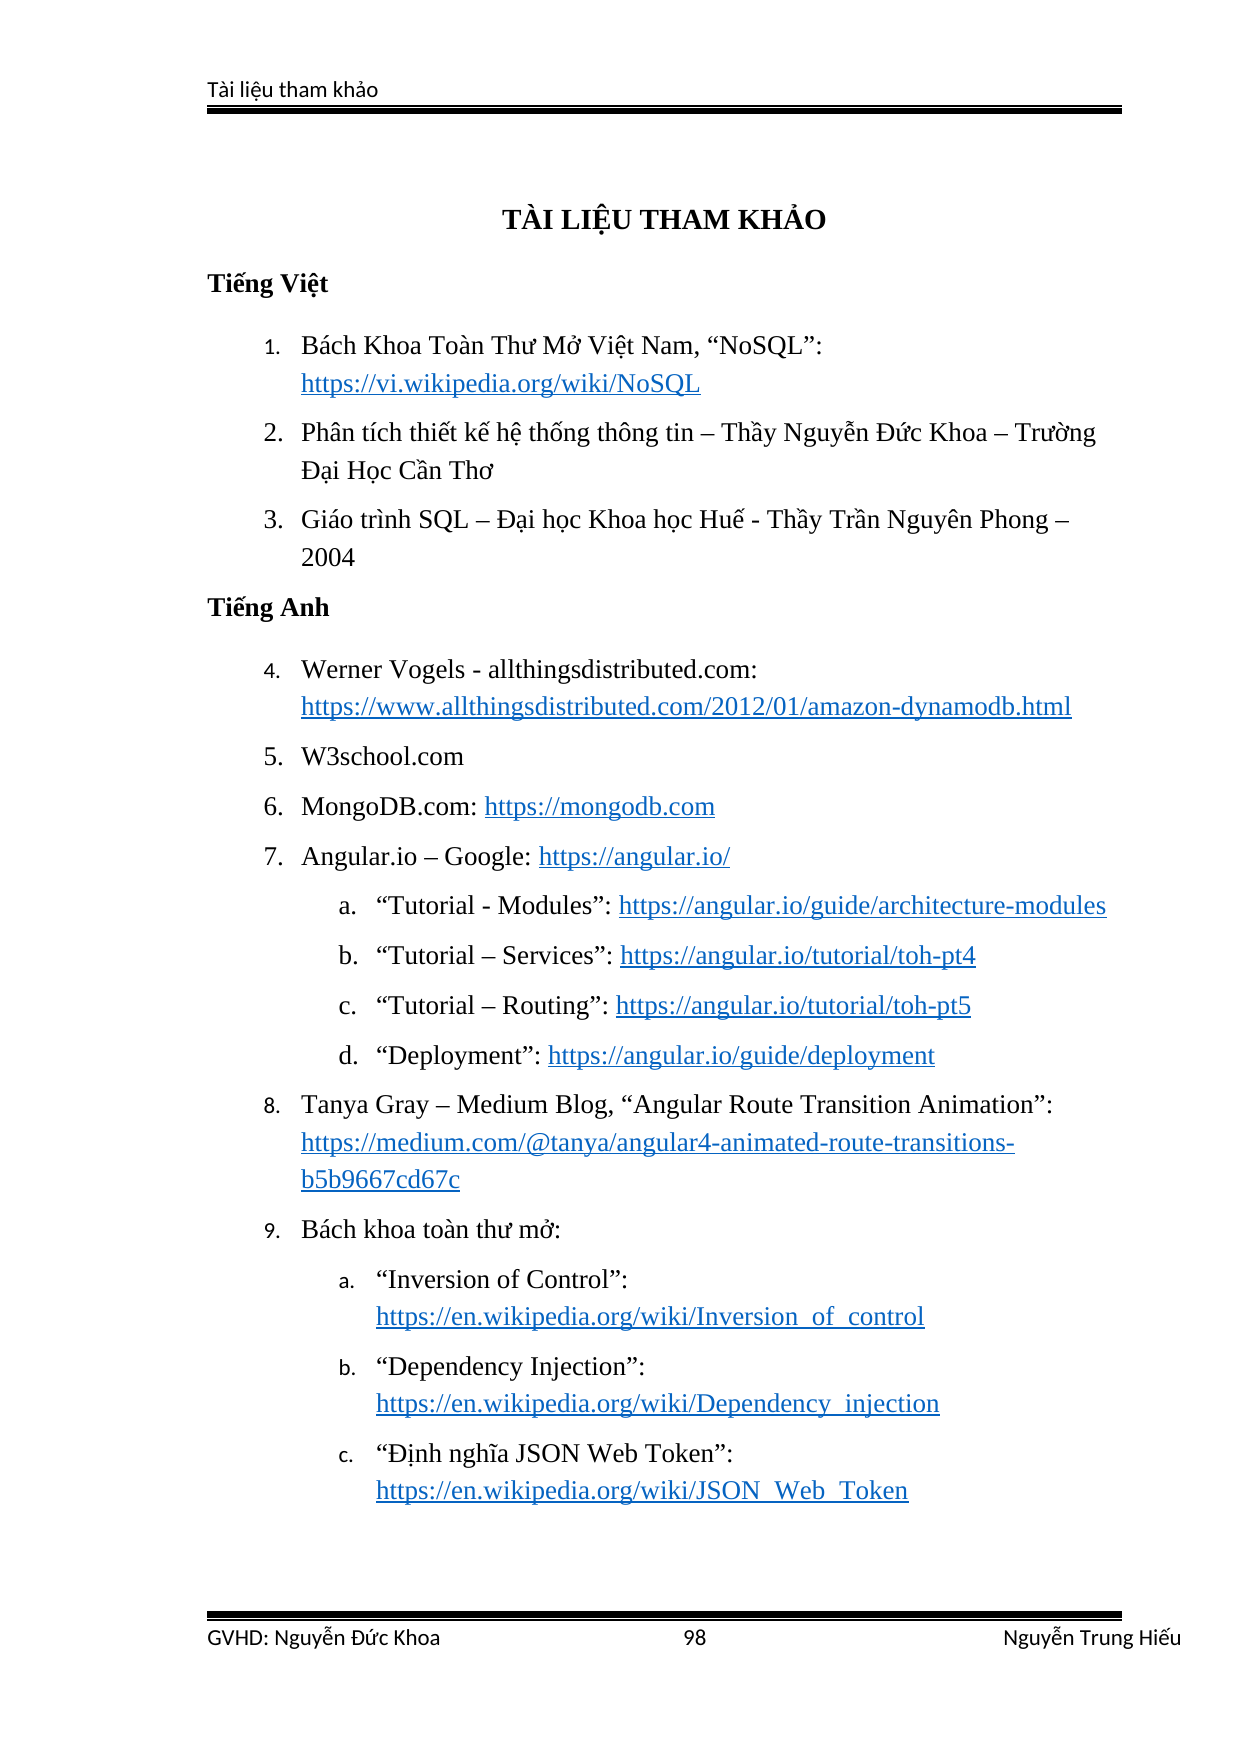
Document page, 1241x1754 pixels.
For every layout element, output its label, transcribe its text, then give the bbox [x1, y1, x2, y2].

text Tiếng Anh [207, 591, 1122, 622]
list “Tutorial – Routing”: https://angular.io/tutorial/toh-pt5 [338, 989, 1122, 1020]
list Bách khoa toàn thư mở: [263, 1213, 1122, 1244]
list “Định nghĩa JSON Web Token”: https://en.wikipedia.org/wiki/JSON_Web_Token [338, 1437, 1122, 1505]
list “Tutorial – Services”: https://angular.io/tutorial/toh-pt4 [338, 939, 1122, 970]
list Bách Khoa Toàn Thư Mở Việt Nam, “NoSQL”: https://vi.wikipedia.org/wiki/NoSQL [263, 329, 1122, 398]
list W3school.com [263, 740, 1122, 771]
list Werner Vogels - allthingsdistributed.com: https://www.allthingsdistributed.com/2012/01/amazon-dynamodb.html [263, 653, 1122, 721]
list Phân tích thiết kế hệ thống thông tin – Thầy Nguyễn Đức Khoa – Trường Đại Học Cần Thơ [263, 417, 1122, 485]
list “Tutorial - Modules”: https://angular.io/guide/architecture-modules [338, 889, 1122, 921]
list “Deployment”: https://angular.io/guide/deployment [338, 1039, 1122, 1070]
list Angular.io – Google: https://angular.io/ [263, 840, 1122, 871]
list “Inversion of Control”: https://en.wikipedia.org/wiki/Inversion_of_control [338, 1263, 1122, 1331]
list Giáo trình SQL – Đại học Khoa học Huế - Thầy Trần Nguyên Phong – 2004 [263, 504, 1122, 572]
list Tanya Gray – Medium Blog, “Angular Route Transition Animation”: https://medium.com/@tanya/angular4-animated-route-transitions-b5b9667cd67c [263, 1089, 1122, 1194]
list MongoDB.com: https://mongodb.com [263, 790, 1122, 821]
text Tiếng Việt [207, 267, 1122, 298]
list “Dependency Injection”: https://en.wikipedia.org/wiki/Dependency_injection [338, 1350, 1122, 1418]
text TÀI LIỆU THAM KHẢO [207, 202, 1122, 236]
